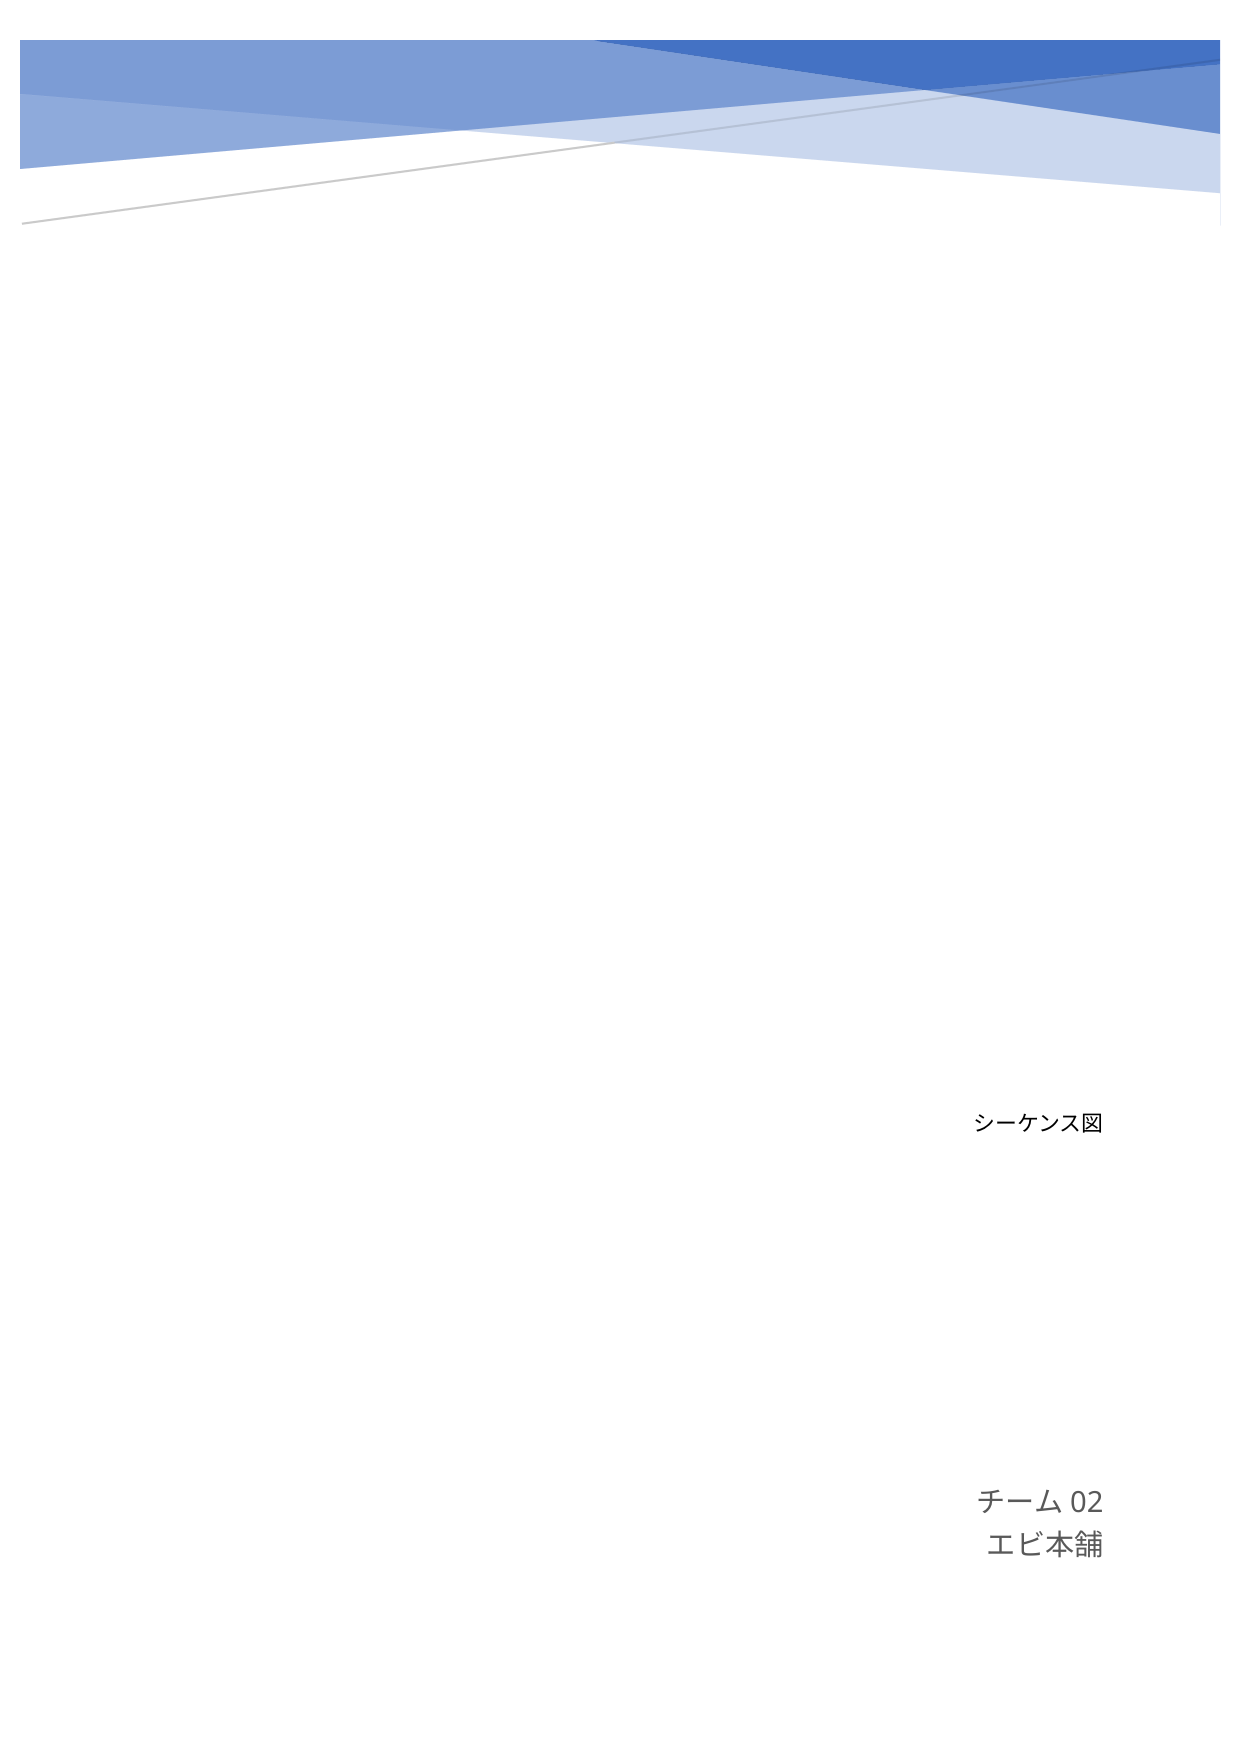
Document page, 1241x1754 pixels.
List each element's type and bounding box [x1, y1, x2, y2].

picture [20, 40, 1221, 240]
